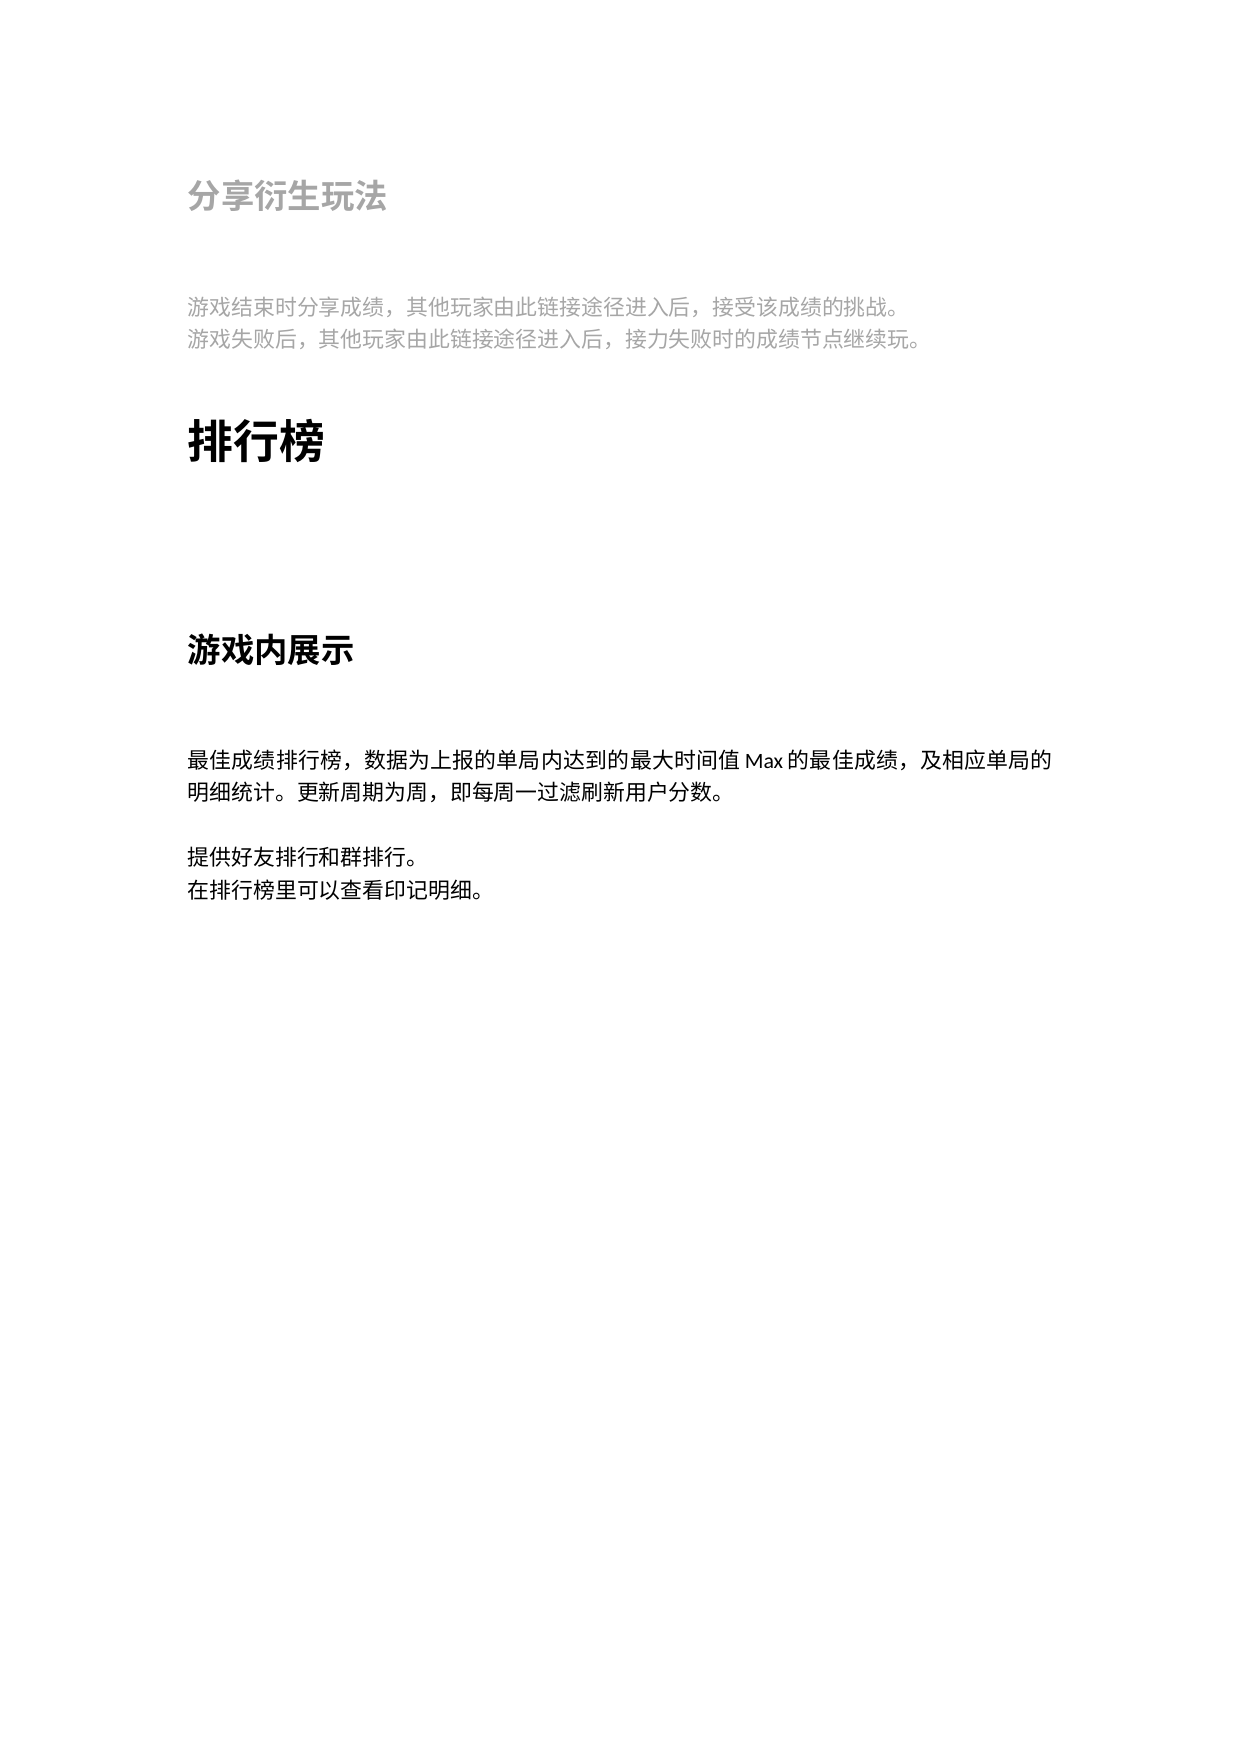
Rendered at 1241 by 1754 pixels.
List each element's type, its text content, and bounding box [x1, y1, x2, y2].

subtitle 游戏内展示 [187, 615, 1053, 680]
text 游戏结束时分享成绩，其他玩家由此链接途径进入后，接受该成绩的挑战。 [187, 289, 1053, 322]
text 提供好友排行和群排行。 [187, 840, 1053, 872]
subtitle 分享衍生玩法 [187, 162, 1053, 227]
text 最佳成绩排行榜，数据为上报的单局内达到的最大时间值Max的最佳成绩，及相应单局的明细统计。更新周期为周，即每周一过滤刷新用户分数。 [187, 742, 1053, 807]
subtitle 排行榜 [187, 389, 1053, 487]
text 在排行榜里可以查看印记明细。 [187, 872, 1053, 905]
text 游戏失败后，其他玩家由此链接途径进入后，接力失败时的成绩节点继续玩。 [187, 322, 1053, 354]
